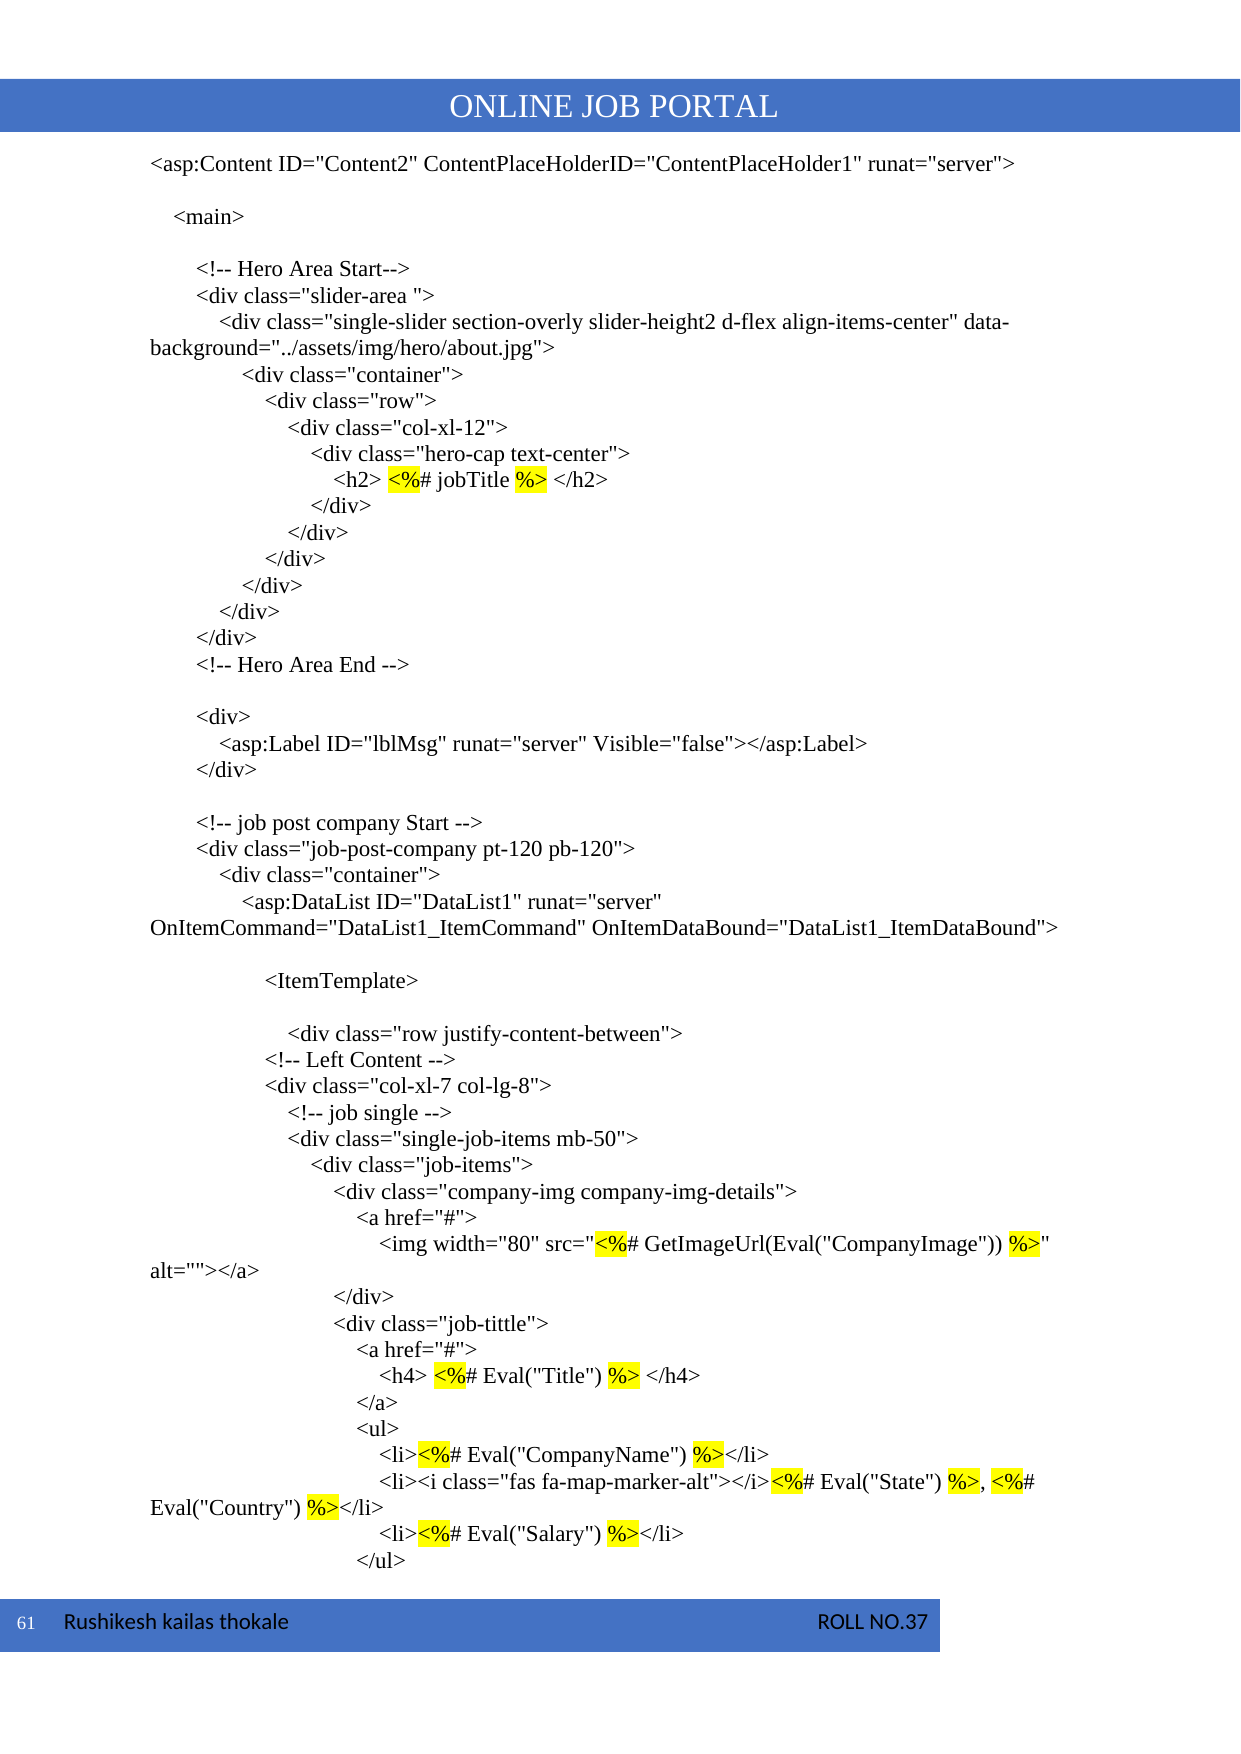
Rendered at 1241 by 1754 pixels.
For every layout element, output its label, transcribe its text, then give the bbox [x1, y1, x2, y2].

text </div> [150, 756, 1090, 782]
text <div class="company-img company-img-details"> [150, 1178, 1090, 1204]
text <div class="single-job-items mb-50"> [150, 1125, 1090, 1151]
text <!-- Hero Area Start--> [150, 255, 1090, 282]
text <h2> <%# jobTitle %> </h2> [547, 466, 1090, 493]
text <div class="container"> [150, 361, 1090, 387]
text </div> [150, 1283, 1090, 1309]
text <div class="single-slider section-overly slider-height2 d-flex align-items-center" data-background="../assets/img/hero/about.jpg"> [150, 308, 1090, 361]
text <li><%# Eval("CompanyName") %></li> [450, 1441, 693, 1468]
text <a href="#"> [150, 1204, 1090, 1231]
text <h4> <%# Eval("Title") %> </h4> [466, 1362, 608, 1389]
text </div> [150, 572, 1090, 598]
text <div class="row"> [150, 387, 1090, 413]
text <main> [150, 203, 1090, 229]
text <li><%# Eval("Salary") %></li> [639, 1520, 1090, 1547]
text <div class="container"> [150, 862, 1090, 888]
text <li><%# Eval("Salary") %></li> [450, 1520, 607, 1547]
text <div class="job-items"> [150, 1151, 1090, 1178]
text <div class="slider-area "> [150, 282, 1090, 308]
text <li><i class="fas fa-map-marker-alt"></i><%# Eval("State") %>, <%# Eval("Country") %></li> [150, 1468, 1090, 1520]
text <!-- job post company Start --> [150, 809, 1090, 835]
text </div> [150, 519, 1090, 545]
text <div class="job-post-company pt-120 pb-120"> [150, 835, 1090, 862]
text <h4> <%# Eval("Title") %> </h4> [150, 1362, 434, 1389]
text <div class="hero-cap text-center"> [150, 440, 1090, 466]
text <h2> <%# jobTitle %> </h2> [420, 466, 515, 493]
text <li><%# Eval("CompanyName") %></li> [724, 1441, 1090, 1468]
text <div class="job-tittle"> [150, 1309, 1090, 1336]
text <!-- job single --> [150, 1099, 1090, 1125]
text <asp:DataList ID="DataList1" runat="server" OnItemCommand="DataList1_ItemCommand" OnItemDataBound="DataList1_ItemDataBound"> [150, 888, 1090, 941]
text <asp:Label ID="lblMsg" runat="server" Visible="false"></asp:Label> [150, 730, 1090, 756]
text <!-- Hero Area End --> [150, 651, 1090, 677]
text <div class="col-xl-7 col-lg-8"> [150, 1072, 1090, 1099]
text </div> [150, 624, 1090, 651]
text <div class="col-xl-12"> [150, 413, 1090, 440]
text <ItemTemplate> [150, 967, 1090, 993]
text <div class="row justify-content-between"> [150, 1020, 1090, 1046]
text <div> [150, 703, 1090, 730]
text </ul> [150, 1547, 1090, 1573]
text <li><%# Eval("Salary") %></li> [150, 1520, 418, 1547]
text <li><%# Eval("CompanyName") %></li> [150, 1441, 418, 1468]
text <a href="#"> [150, 1336, 1090, 1362]
text <ul> [150, 1415, 1090, 1441]
text </div> [150, 598, 1090, 624]
text </a> [150, 1389, 1090, 1415]
text <h2> <%# jobTitle %> </h2> [150, 466, 388, 493]
text <img width="80" src="<%# GetImageUrl(Eval("CompanyImage")) %>" alt=""></a> [150, 1231, 1090, 1283]
text </div> [150, 545, 1090, 572]
text <h4> <%# Eval("Title") %> </h4> [640, 1362, 1090, 1389]
text </div> [150, 493, 1090, 519]
text <asp:Content ID="Content2" ContentPlaceHolderID="ContentPlaceHolder1" runat="server"> [150, 150, 1090, 176]
text <!-- Left Content --> [150, 1046, 1090, 1072]
